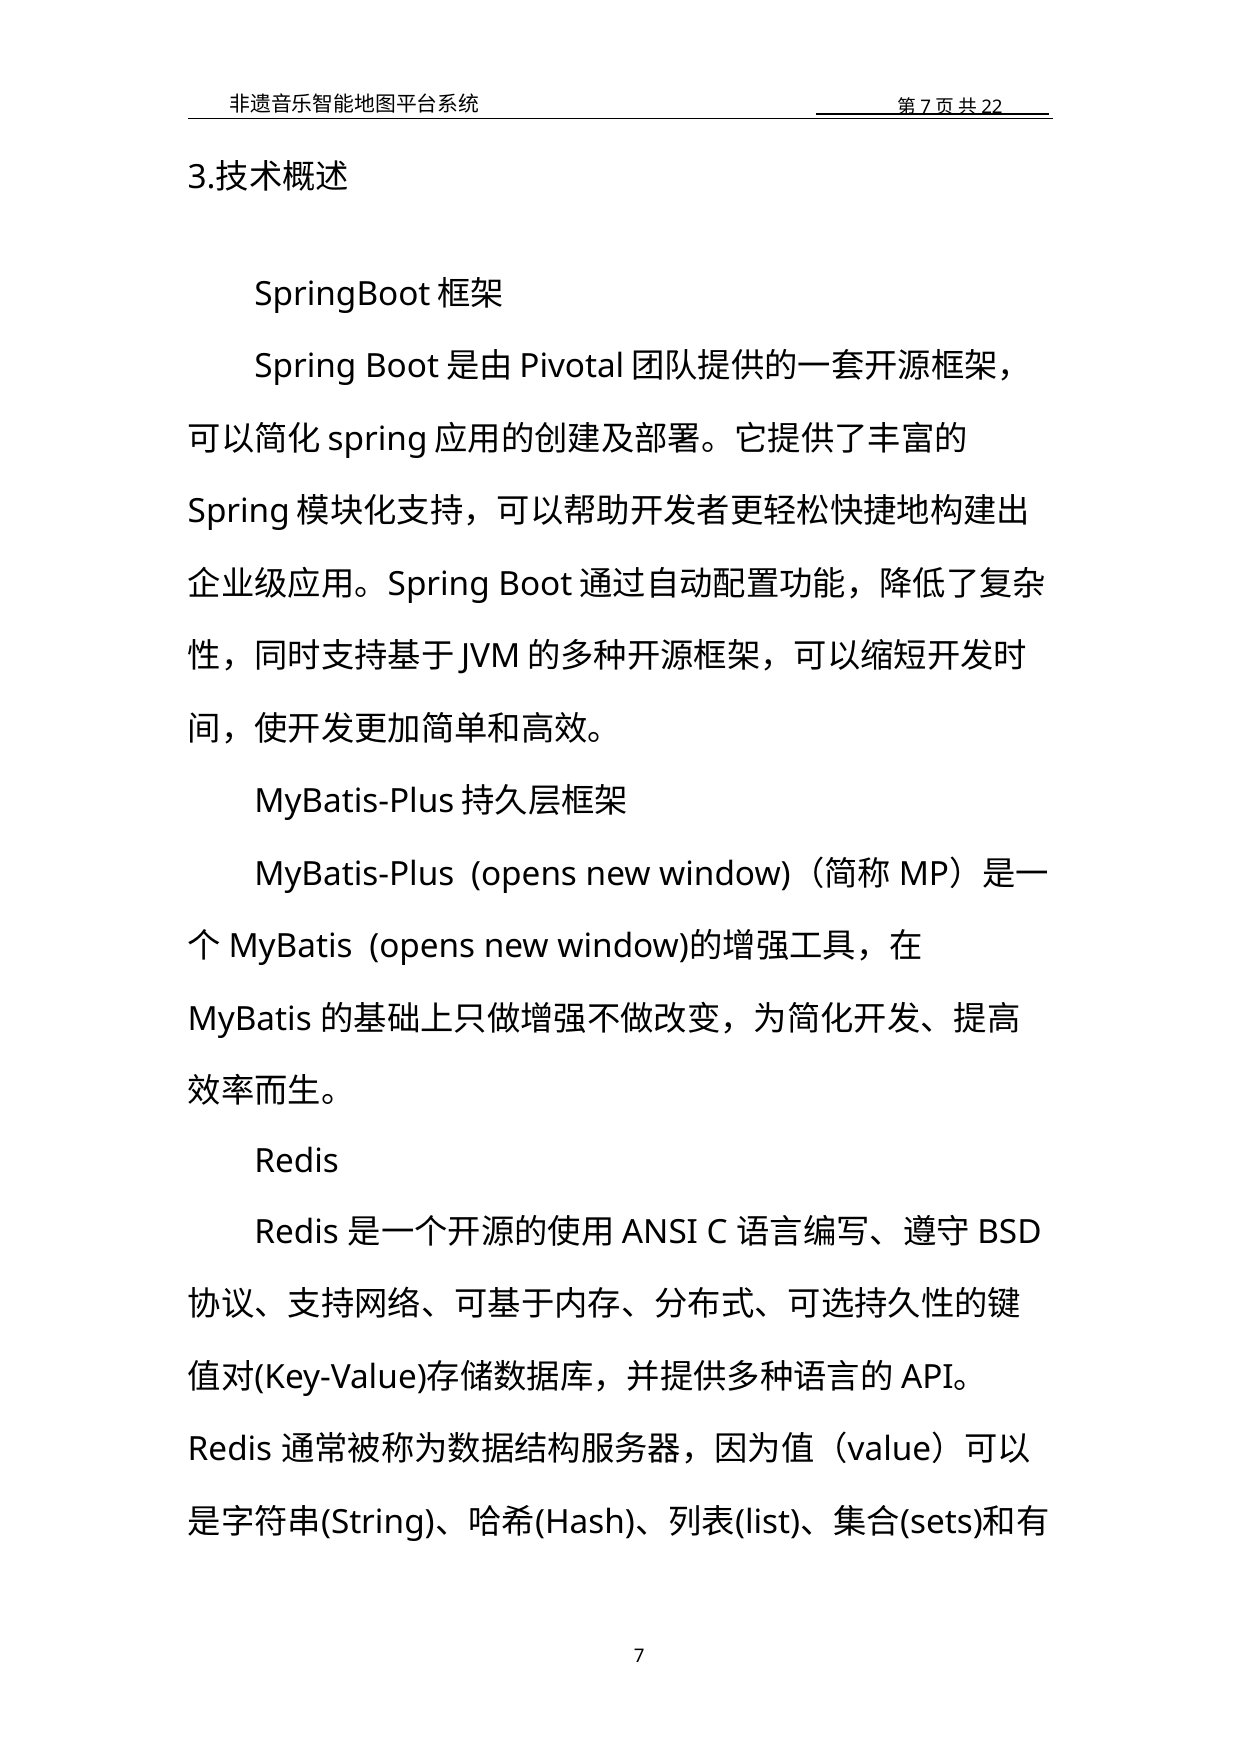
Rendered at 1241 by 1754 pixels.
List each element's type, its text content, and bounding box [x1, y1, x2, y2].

text MyBatis-Plus持久层框架 [187, 774, 1053, 822]
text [187, 1422, 1053, 1543]
text Redis 是一个开源的使用 ANSI C 语言编写、遵守 BSD 协议、支持网络、可基于内存、分布式、可选持久性的键值对(Key-Value)存储数据库，并提供多种语言的 API。 [187, 1204, 1053, 1398]
text Redis [187, 1136, 1053, 1182]
subtitle 技术概述 [187, 150, 1053, 198]
text Spring Boot是由Pivotal团队提供的一套开源框架，可以简化spring应用的创建及部署。它提供了丰富的Spring模块化支持，可以帮助开发者更轻松快捷地构建出企业级应用。Spring Boot通过自动配置功能，降低了复杂性，同时支持基于JVM的多种开源框架，可以缩短开发时间，使开发更加简单和高效。 [187, 339, 1053, 750]
text MyBatis-Plus (opens new window)（简称 MP）是一个 MyBatis (opens new window)的增强工具，在 MyBatis 的基础上只做增强不做改变，为简化开发、提高效率而生。 [187, 847, 1053, 1112]
text SpringBoot框架 [187, 267, 1053, 315]
